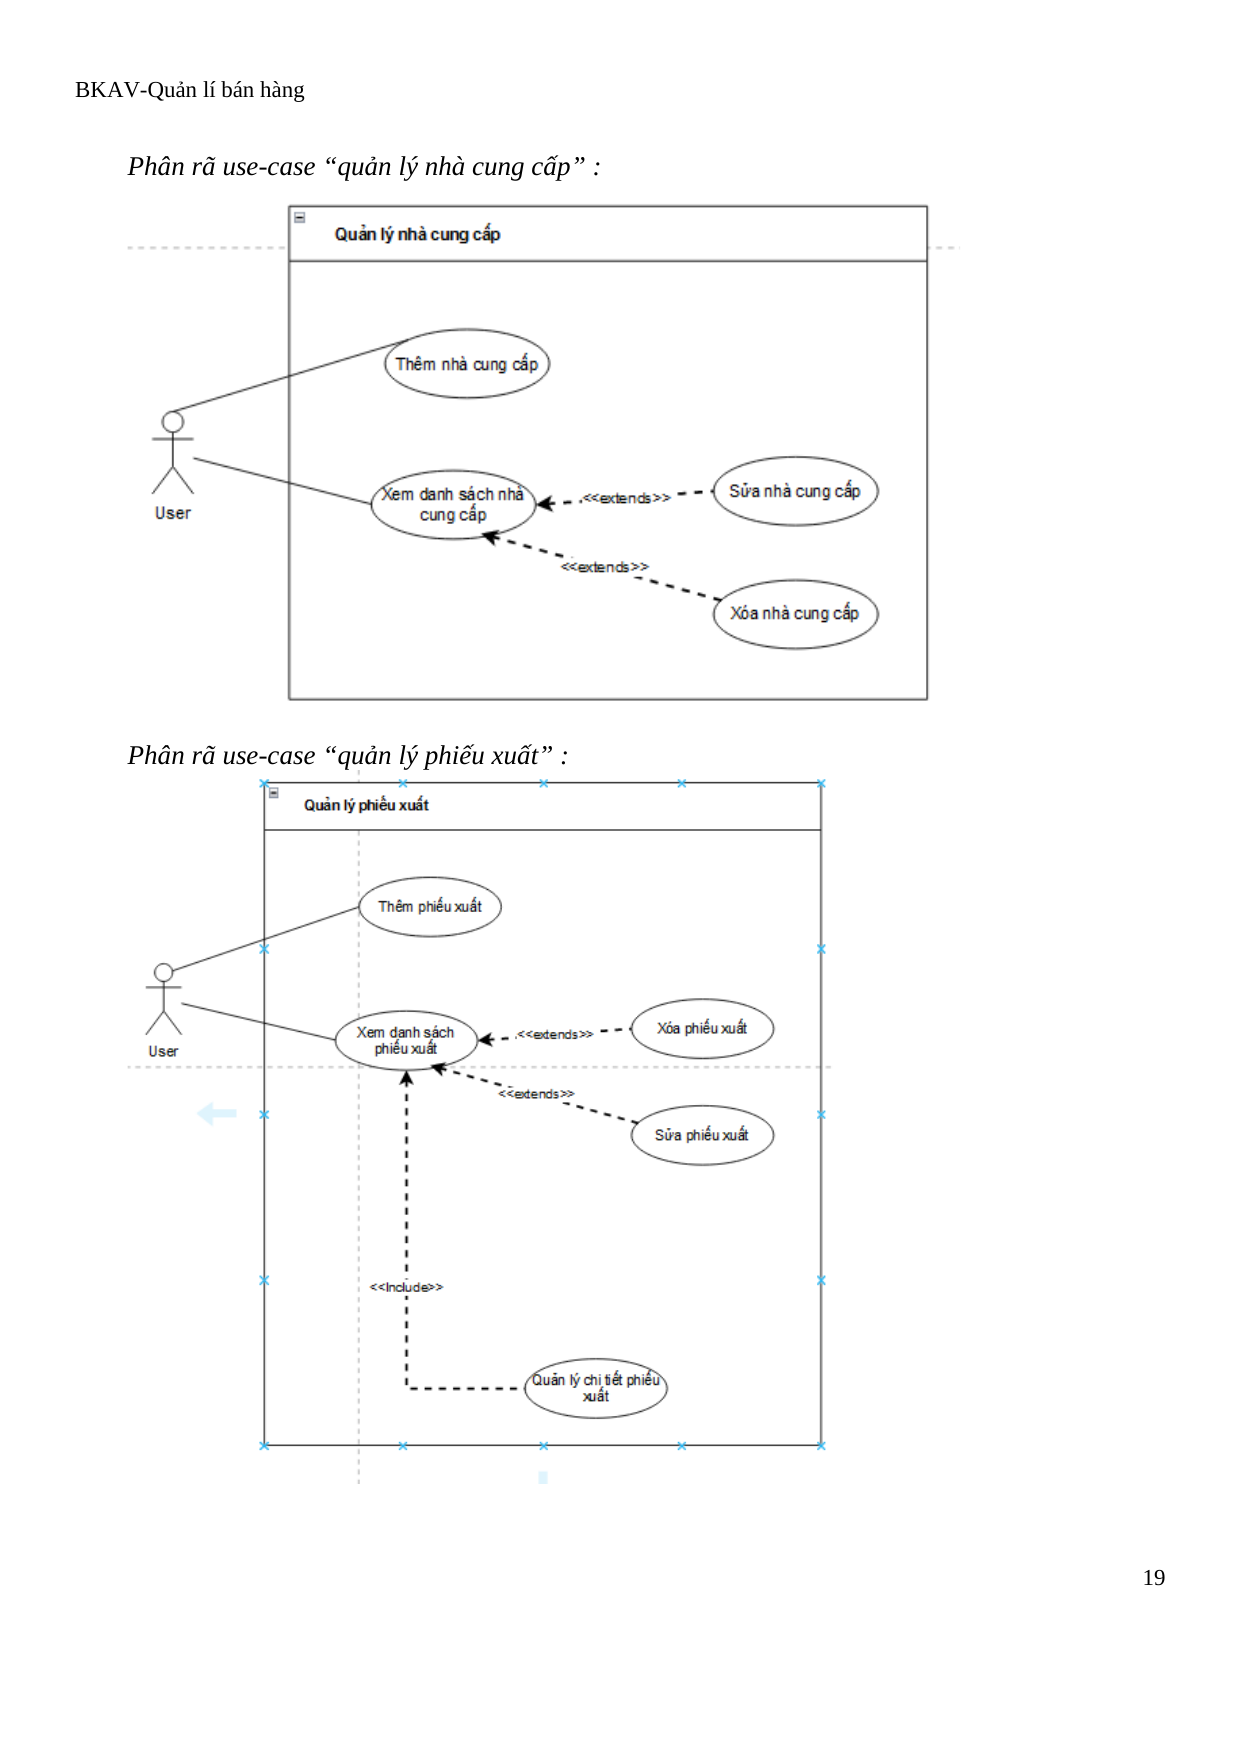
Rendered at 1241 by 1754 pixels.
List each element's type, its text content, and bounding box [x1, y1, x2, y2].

picture [127, 181, 961, 740]
picture [127, 770, 835, 1484]
